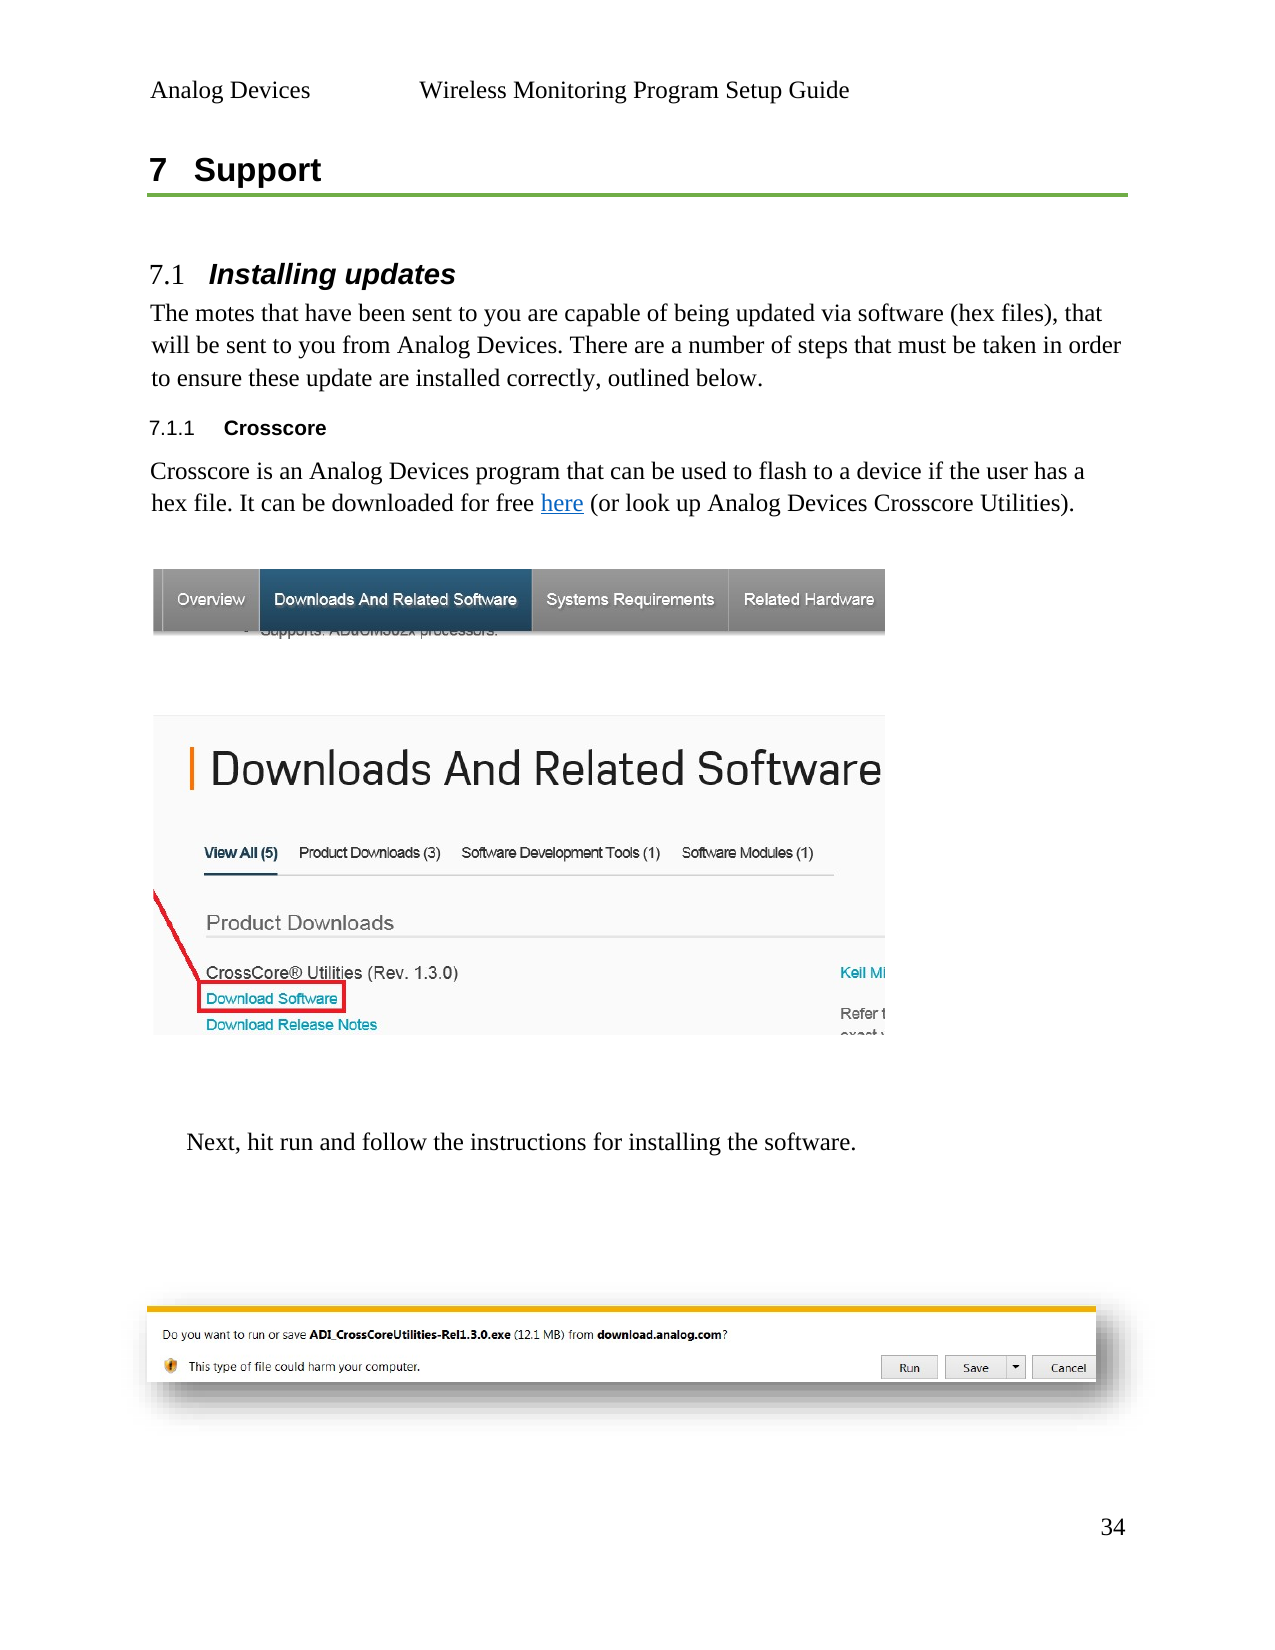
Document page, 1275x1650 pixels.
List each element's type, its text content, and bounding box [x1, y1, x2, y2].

picture [153, 569, 885, 1035]
text Next, hit run and follow the instructions for installing the software. [186, 1127, 1126, 1156]
subtitle Installing updates [148, 257, 1206, 291]
subtitle Support [148, 150, 1206, 188]
subtitle Crosscore [148, 415, 1206, 439]
text Crosscore is an Analog Devices program that can be used to flash to a device if the user has a hex file. It can be downloaded for free here (or look up Analog Devices Crosscore Utilities). [150, 456, 1126, 517]
text The motes that have been sent to you are capable of being updated via software (hex files), that will be sent to you from Analog Devices. There are a number of steps that must be taken in order to ensure these update are installed correctly, outlined below. [150, 298, 1126, 392]
picture [120, 1281, 1155, 1437]
